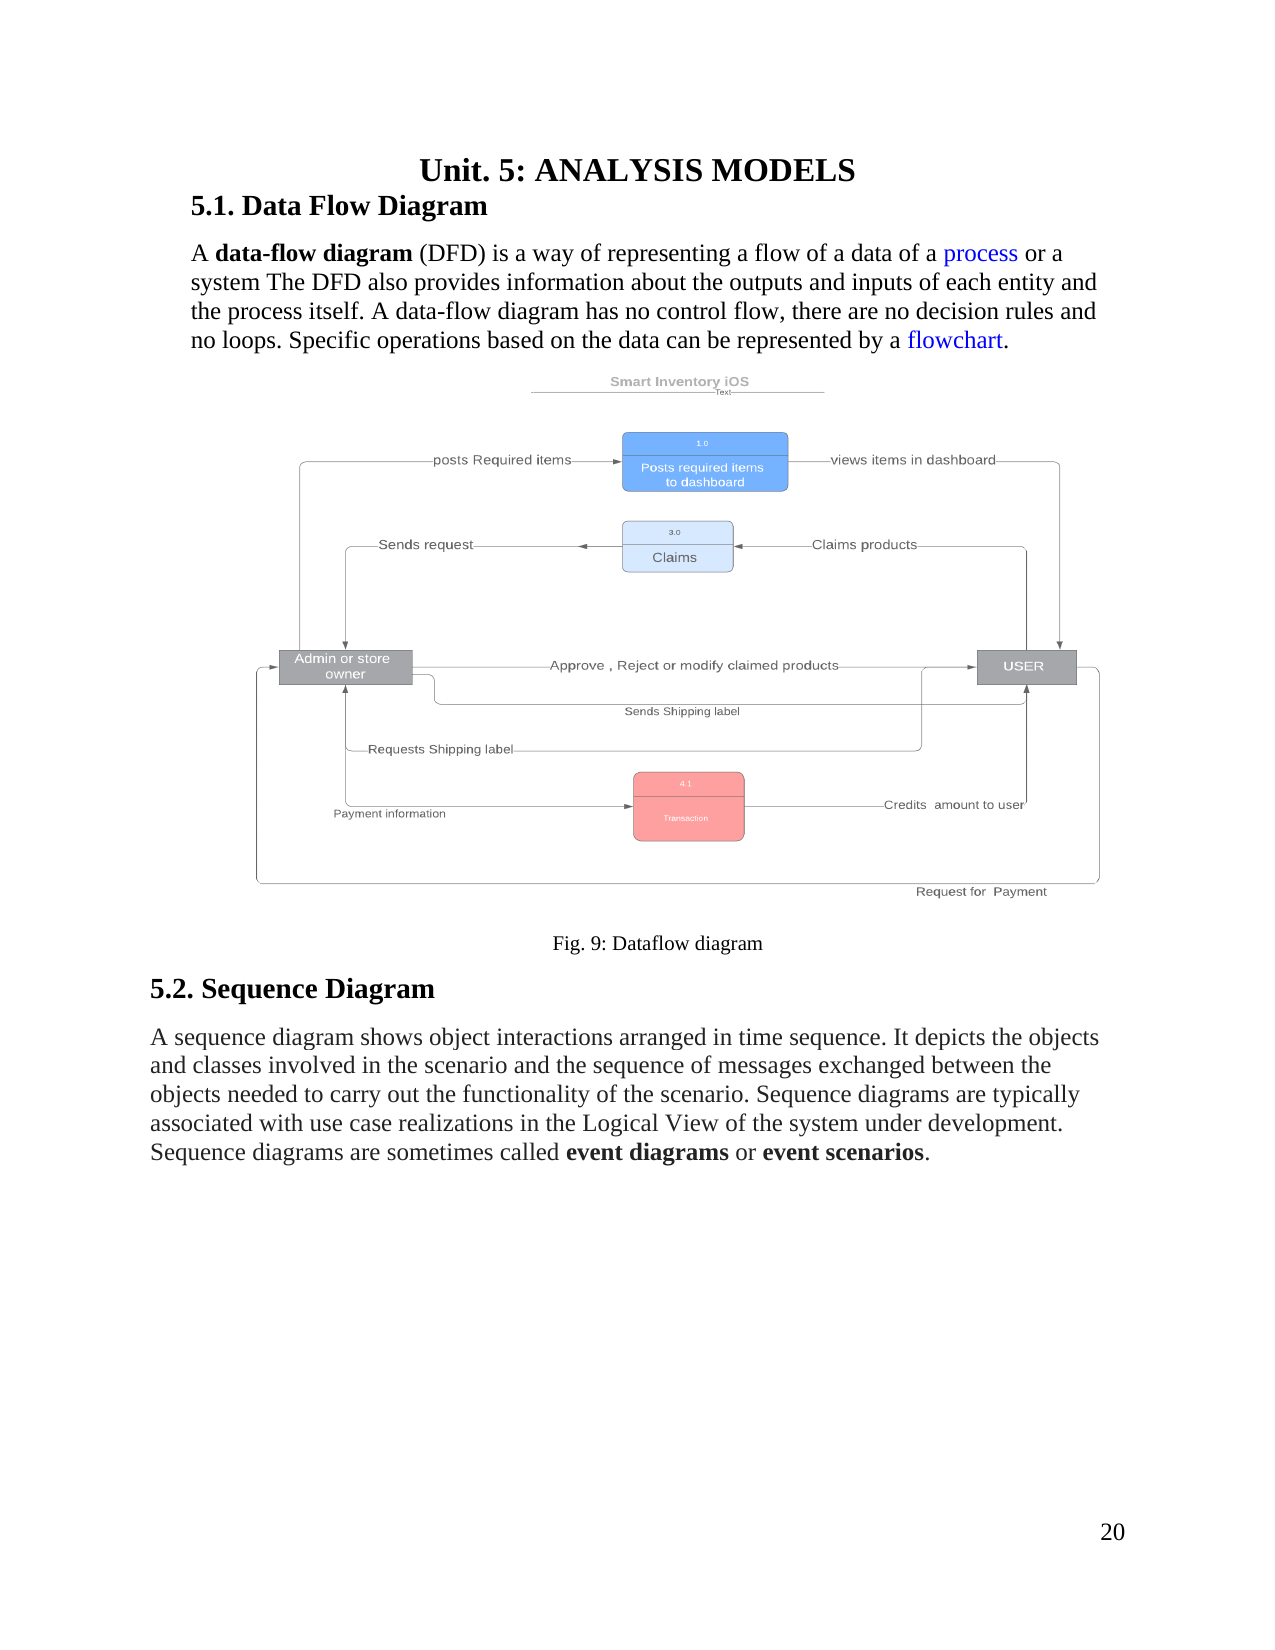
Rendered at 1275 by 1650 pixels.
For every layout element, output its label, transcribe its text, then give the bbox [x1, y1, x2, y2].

text A data-flow diagram (DFD) is a way of representing a flow of a data of a process or a system The DFD also provides information about the outputs and inputs of each entity and the process itself. A data-flow diagram has no control flow, there are no decision rules and no loops. Specific operations based on the data can be represented by a flowchart. [191, 238, 1125, 353]
text Fig. 9: Dataflow diagram [191, 931, 1125, 955]
text A sequence diagram shows object interactions arranged in time sequence. It depicts the objects and classes involved in the scenario and the sequence of messages exchanged between the objects needed to carry out the functionality of the scenario. Sequence diagrams are typically associated with use case realizations in the Logical View of the system under development. Sequence diagrams are sometimes called event diagrams or event scenarios. [930, 1022, 1125, 1165]
text 5.2. Sequence Diagram [150, 971, 1125, 1005]
picture [190, 370, 1164, 914]
text 5.1. Data Flow Diagram [191, 188, 1125, 222]
text Unit. 5: ANALYSIS MODELS [150, 150, 1125, 188]
